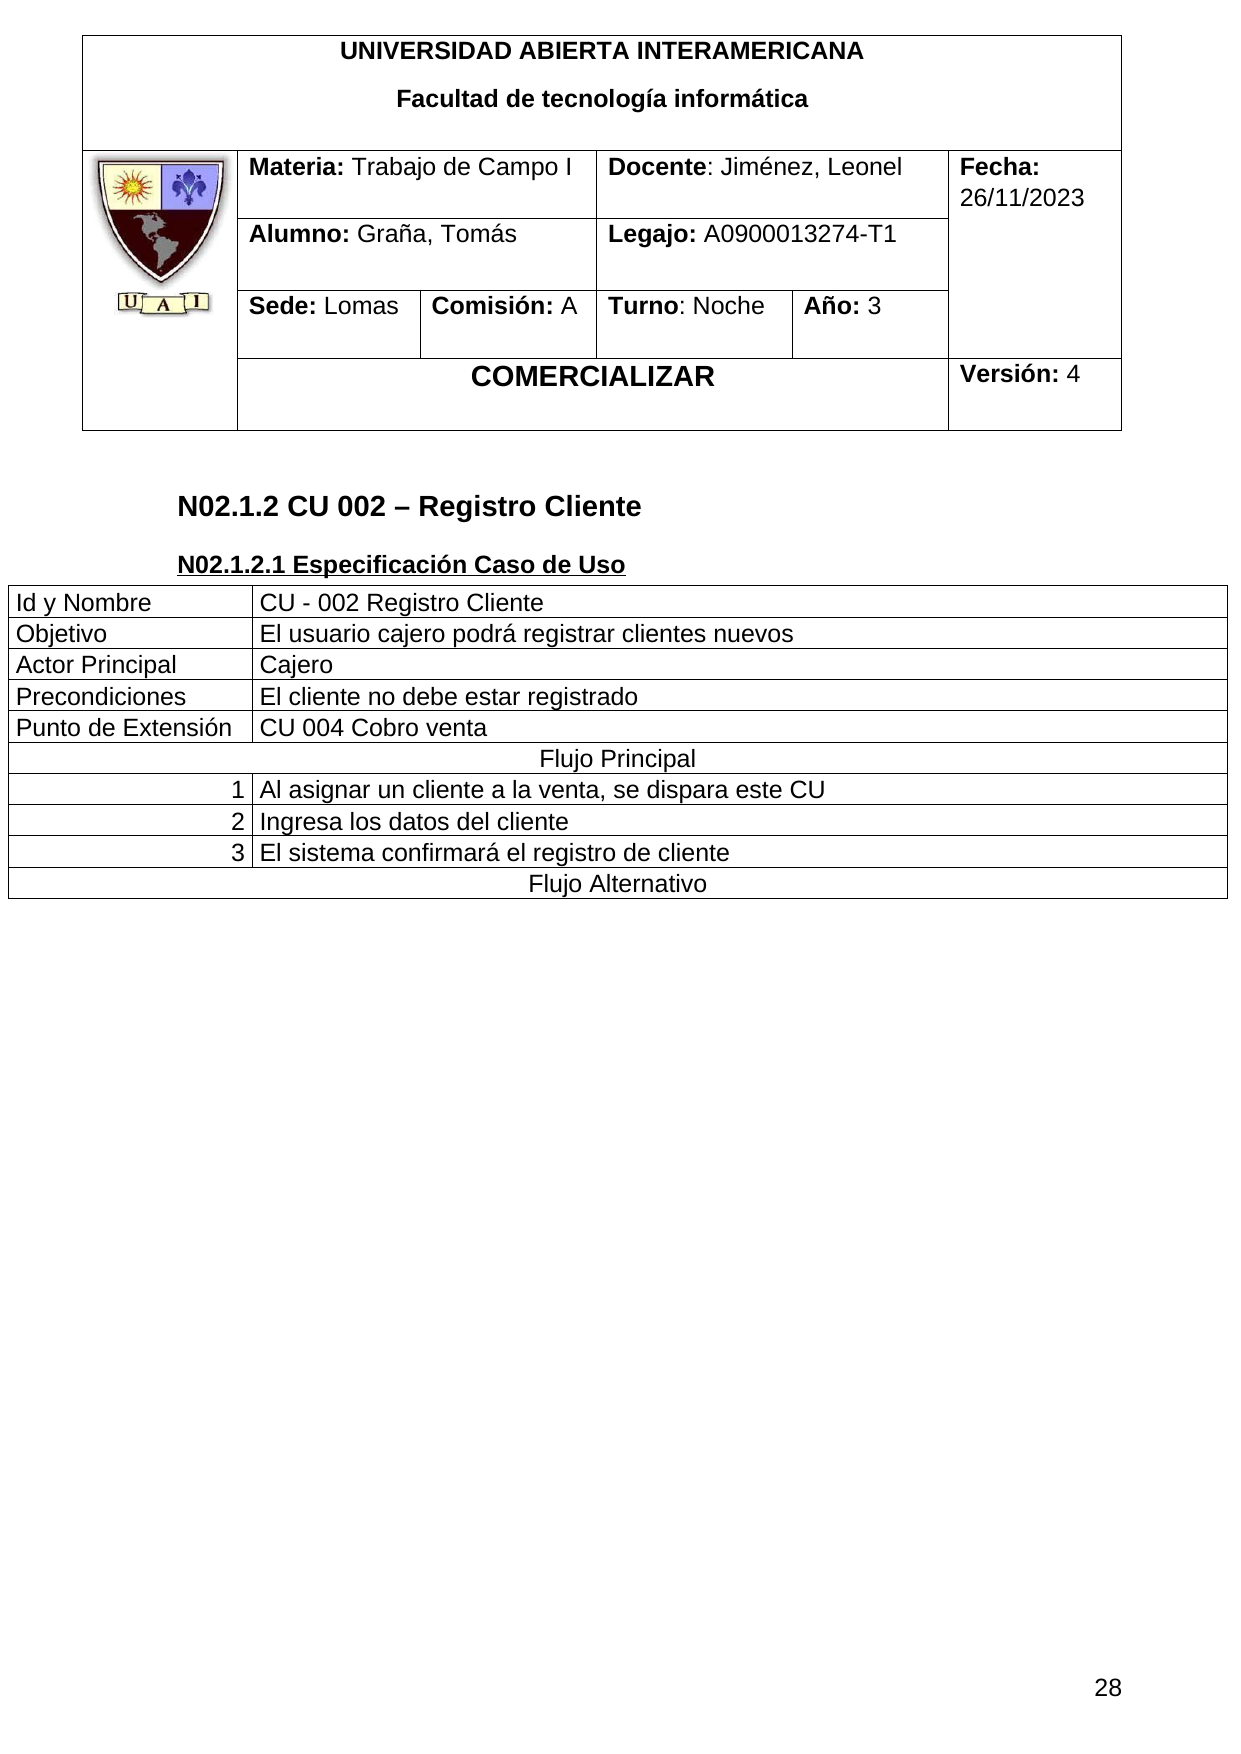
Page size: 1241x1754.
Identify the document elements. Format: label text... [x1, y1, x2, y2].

table_header Id y Nombre [9, 586, 252, 617]
table_cell Flujo Principal [9, 743, 1227, 773]
table_cell El sistema confirmará el registro de cliente [253, 836, 1227, 867]
table_cell Actor Principal [9, 649, 252, 679]
table_cell Al asignar un cliente a la venta, se dispara este CU [253, 774, 1227, 804]
table_cell 2 [9, 805, 252, 835]
subtitle N02.1.2 CU 002 – Registro Cliente [177, 489, 1122, 522]
table_header CU - 002 Registro Cliente [253, 586, 1227, 617]
table_cell El usuario cajero podrá registrar clientes nuevos [253, 618, 1227, 648]
table_cell Objetivo [9, 618, 252, 648]
table_cell Ingresa los datos del cliente [253, 805, 1227, 835]
table_cell CU 004 Cobro venta [253, 711, 1227, 742]
table_cell Precondiciones [9, 680, 252, 710]
table_cell Punto de Extensión [9, 711, 252, 742]
table_cell Cajero [253, 649, 1227, 679]
table_cell Flujo Alternativo [9, 868, 1227, 898]
subtitle N02.1.2.1 Especificación Caso de Uso [177, 550, 1122, 579]
picture [87, 151, 234, 320]
table_cell El cliente no debe estar registrado [253, 680, 1227, 710]
table_cell 1 [9, 774, 252, 804]
table_cell 3 [9, 836, 252, 867]
